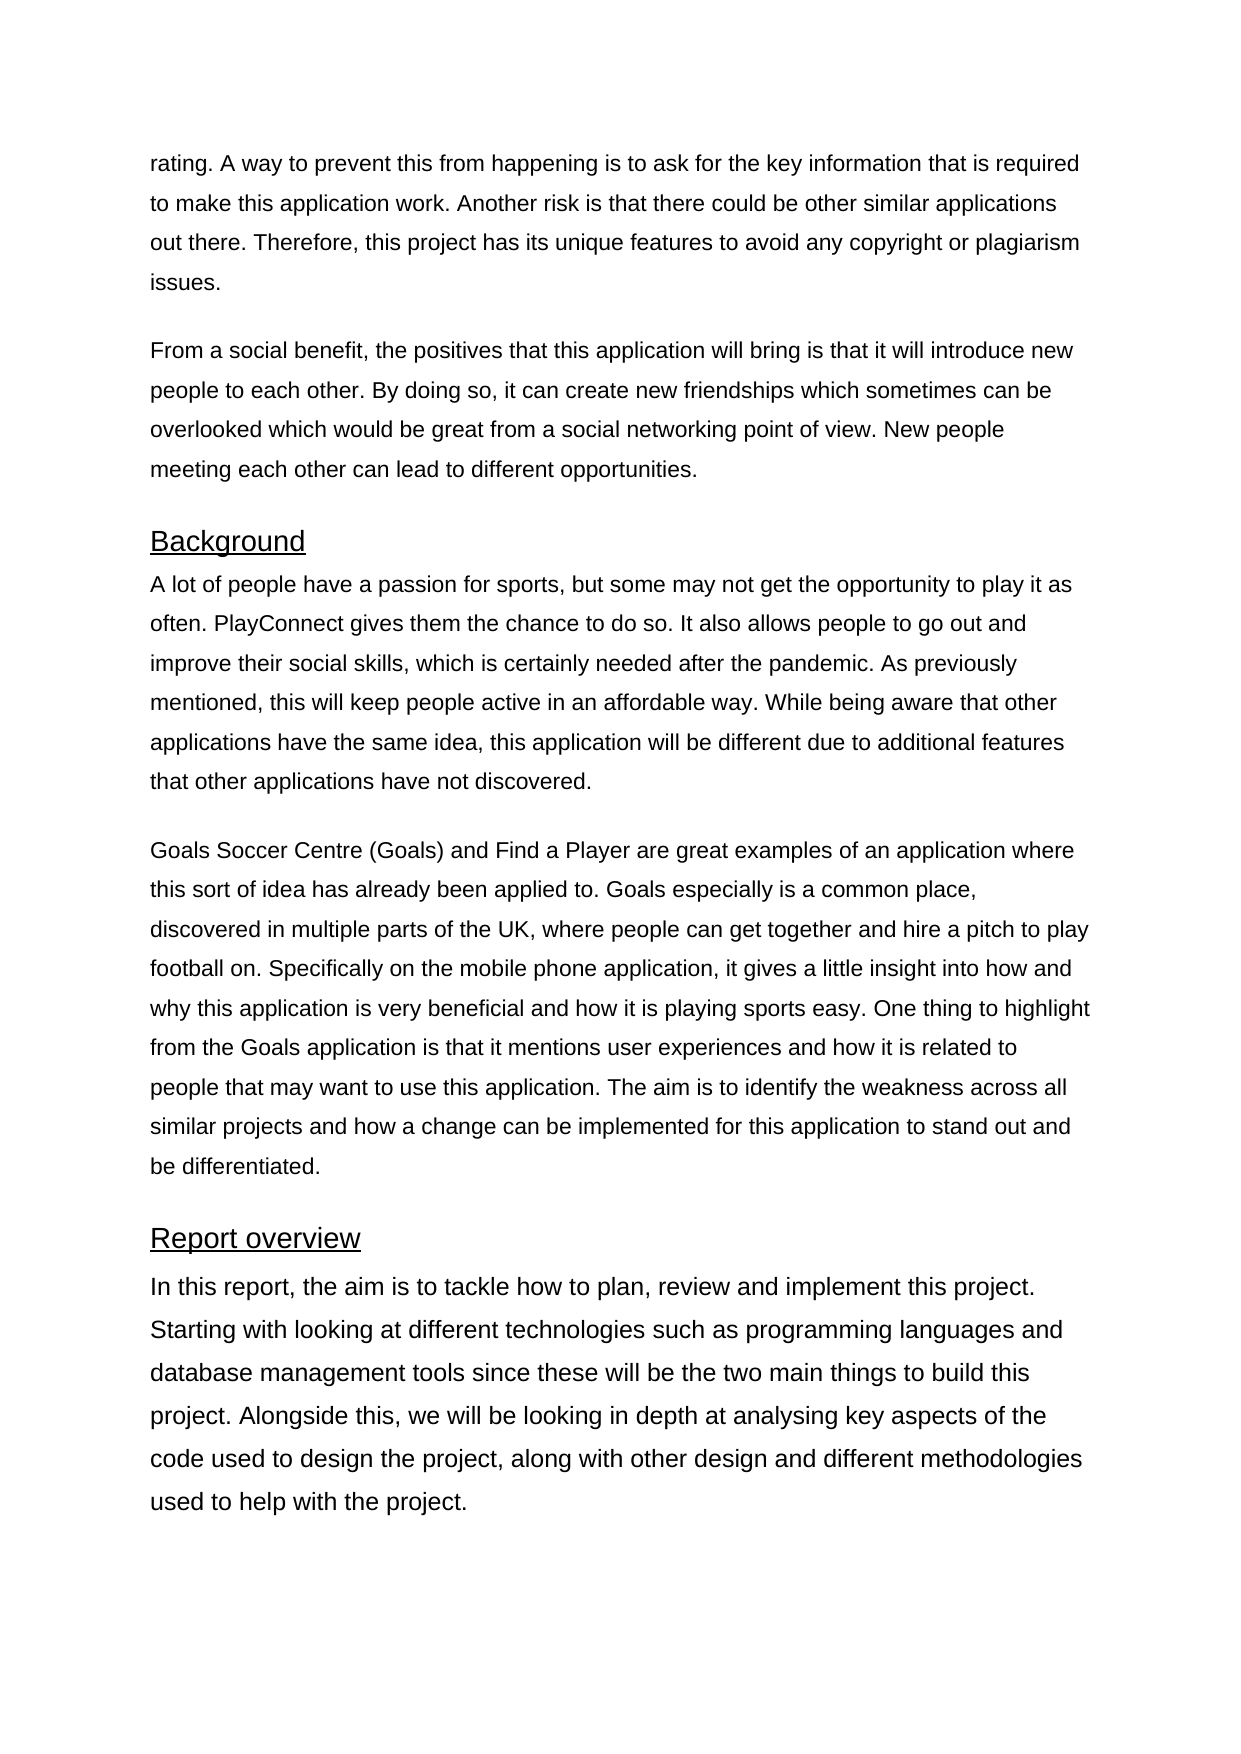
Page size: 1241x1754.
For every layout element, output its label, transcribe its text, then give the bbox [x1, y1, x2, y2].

subtitle Report overview [150, 1221, 1090, 1255]
text Goals Soccer Centre (Goals) and Find a Player are great examples of an application where this sort of idea has already been applied to. Goals especially is a common place, discovered in multiple parts of the UK, where people can get together and hire a pitch to play football on. Specifically on the mobile phone application, it gives a little insight into how and why this application is very beneficial and how it is playing sports easy. One thing to highlight from the Goals application is that it mentions user experiences and how it is related to people that may want to use this application. The aim is to identify the weakness across all similar projects and how a change can be implemented for this application to stand out and be differentiated. [150, 837, 1090, 1179]
subtitle Background A lot of people have a passion for sports, but some may not get the opportunity to play it as often. PlayConnect gives them the chance to do so. It also allows people to go out and improve their social skills, which is certainly needed after the pandemic. As previously mentioned, this will keep people active in an affordable way. While being aware that other applications have the same idea, this application will be different due to additional features that other applications have not discovered. [150, 524, 1090, 794]
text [150, 150, 1090, 295]
text From a social benefit, the positives that this application will bring is that it will introduce new people to each other. By doing so, it can create new friendships which sometimes can be overlooked which would be great from a social networking point of view. New people meeting each other can lead to different opportunities. [150, 337, 1090, 482]
text In this report, the aim is to tackle how to plan, review and implement this project. Starting with looking at different technologies such as programming languages and database management tools since these will be the two main things to build this project. Alongside this, we will be looking in depth at analysing key aspects of the code used to design the project, along with other design and different methodologies used to help with the project. [150, 1272, 1090, 1516]
